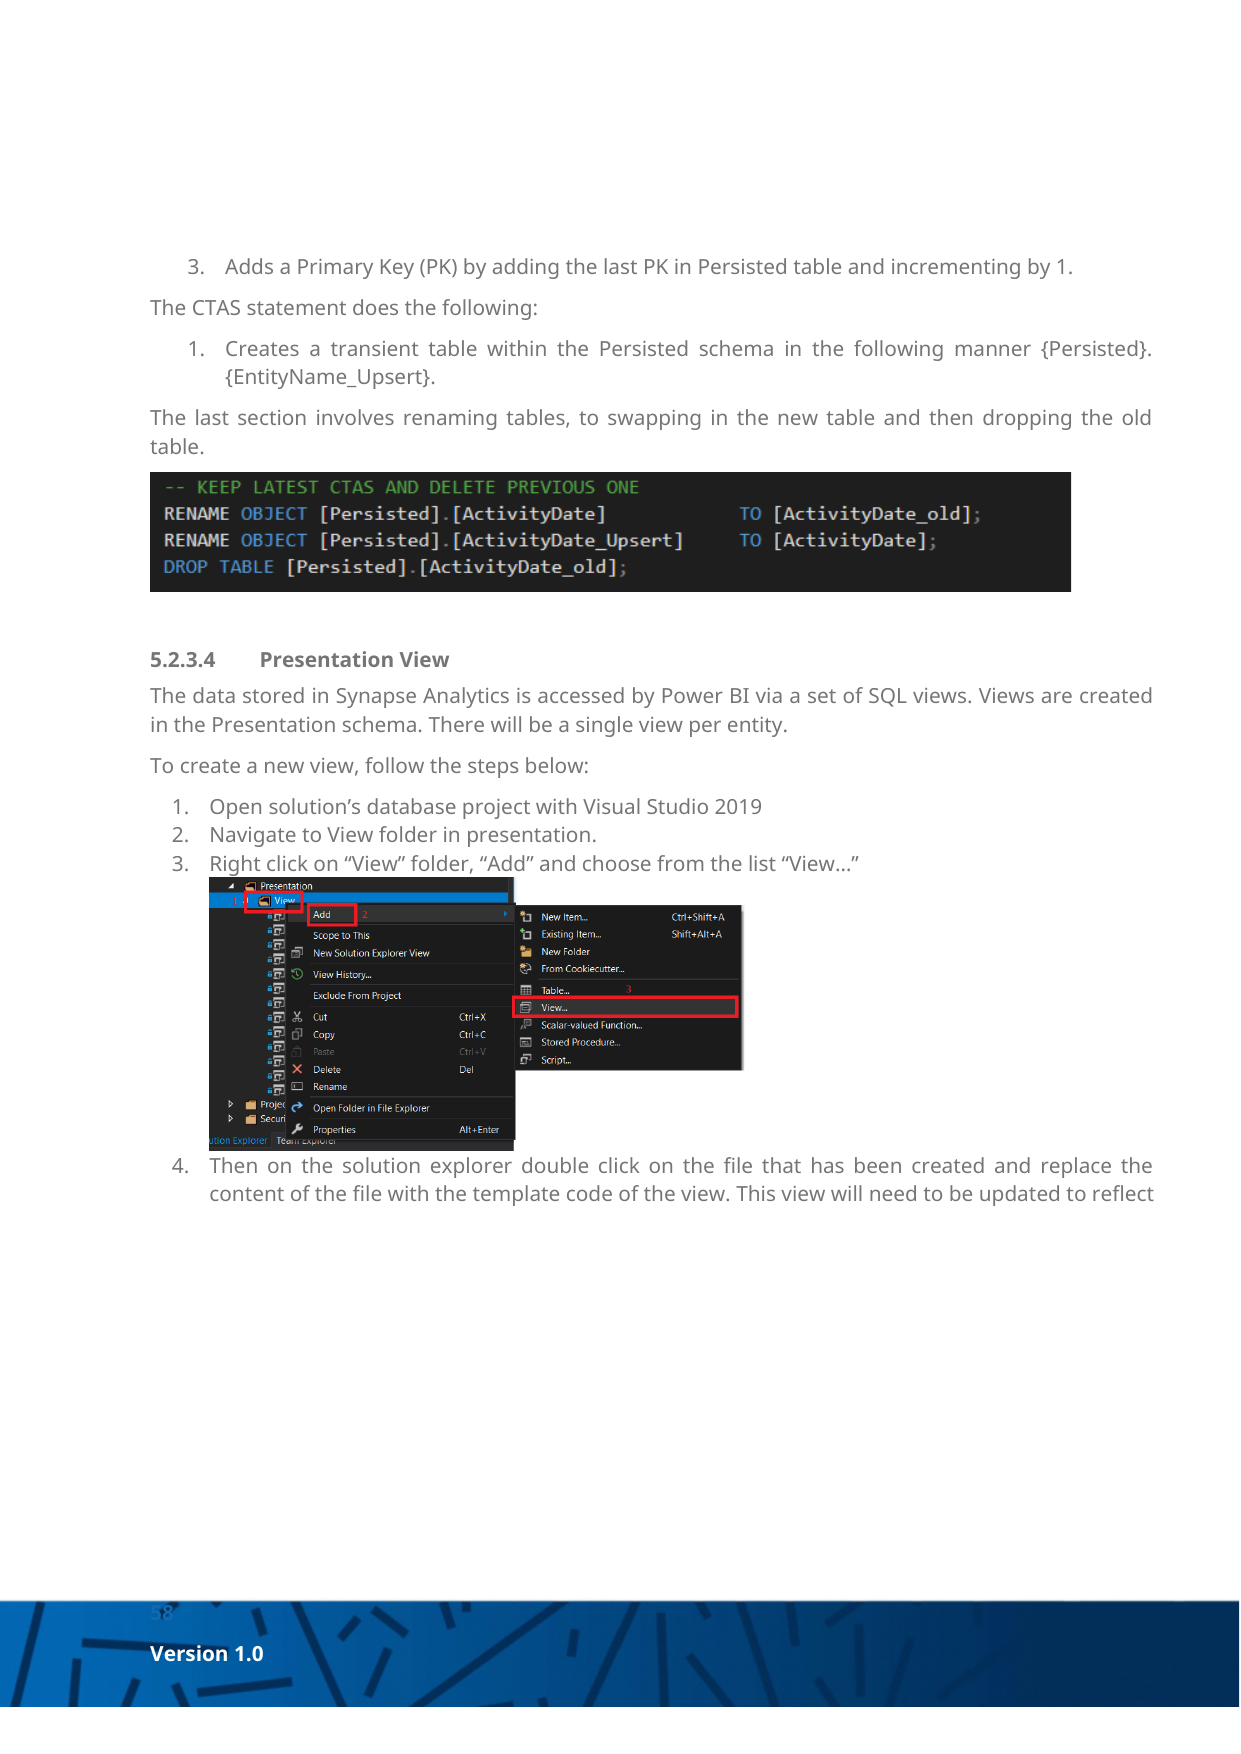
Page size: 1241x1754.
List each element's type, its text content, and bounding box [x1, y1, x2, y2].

list Right click on “View” folder, “Add” and choose from the list “View…” [172, 849, 1155, 877]
subtitle Presentation View [150, 645, 1155, 673]
list Creates a transient table within the Persisted schema in the following manner {Persisted}.{EntityName_Upsert}. [187, 334, 1155, 391]
list Navigate to View folder in presentation. [172, 820, 1155, 849]
text The last section involves renaming tables, to swapping in the new table and then dropping the old table. [150, 403, 1155, 460]
list Adds a Primary Key (PK) by adding the last PK in Persisted table and incrementing by 1. [187, 252, 1155, 281]
picture [0, 1598, 1240, 1707]
text The data stored in Synapse Analytics is accessed by Power BI via a set of SQL views. Views are created in the Presentation schema. There will be a single view per entity. [150, 682, 1155, 738]
picture [209, 877, 745, 1151]
picture [150, 472, 1072, 592]
text To create a new view, follow the steps below: [150, 751, 1155, 779]
list Then on the solution explorer double click on the file that has been created and replace the content of the file with the template code of the view. This view will need to be updated to reflect the entity to be processed. [172, 1151, 1155, 1208]
list Open solution’s database project with Visual Studio 2019 [172, 792, 1155, 820]
text The CTAS statement does the following: [150, 293, 1155, 321]
